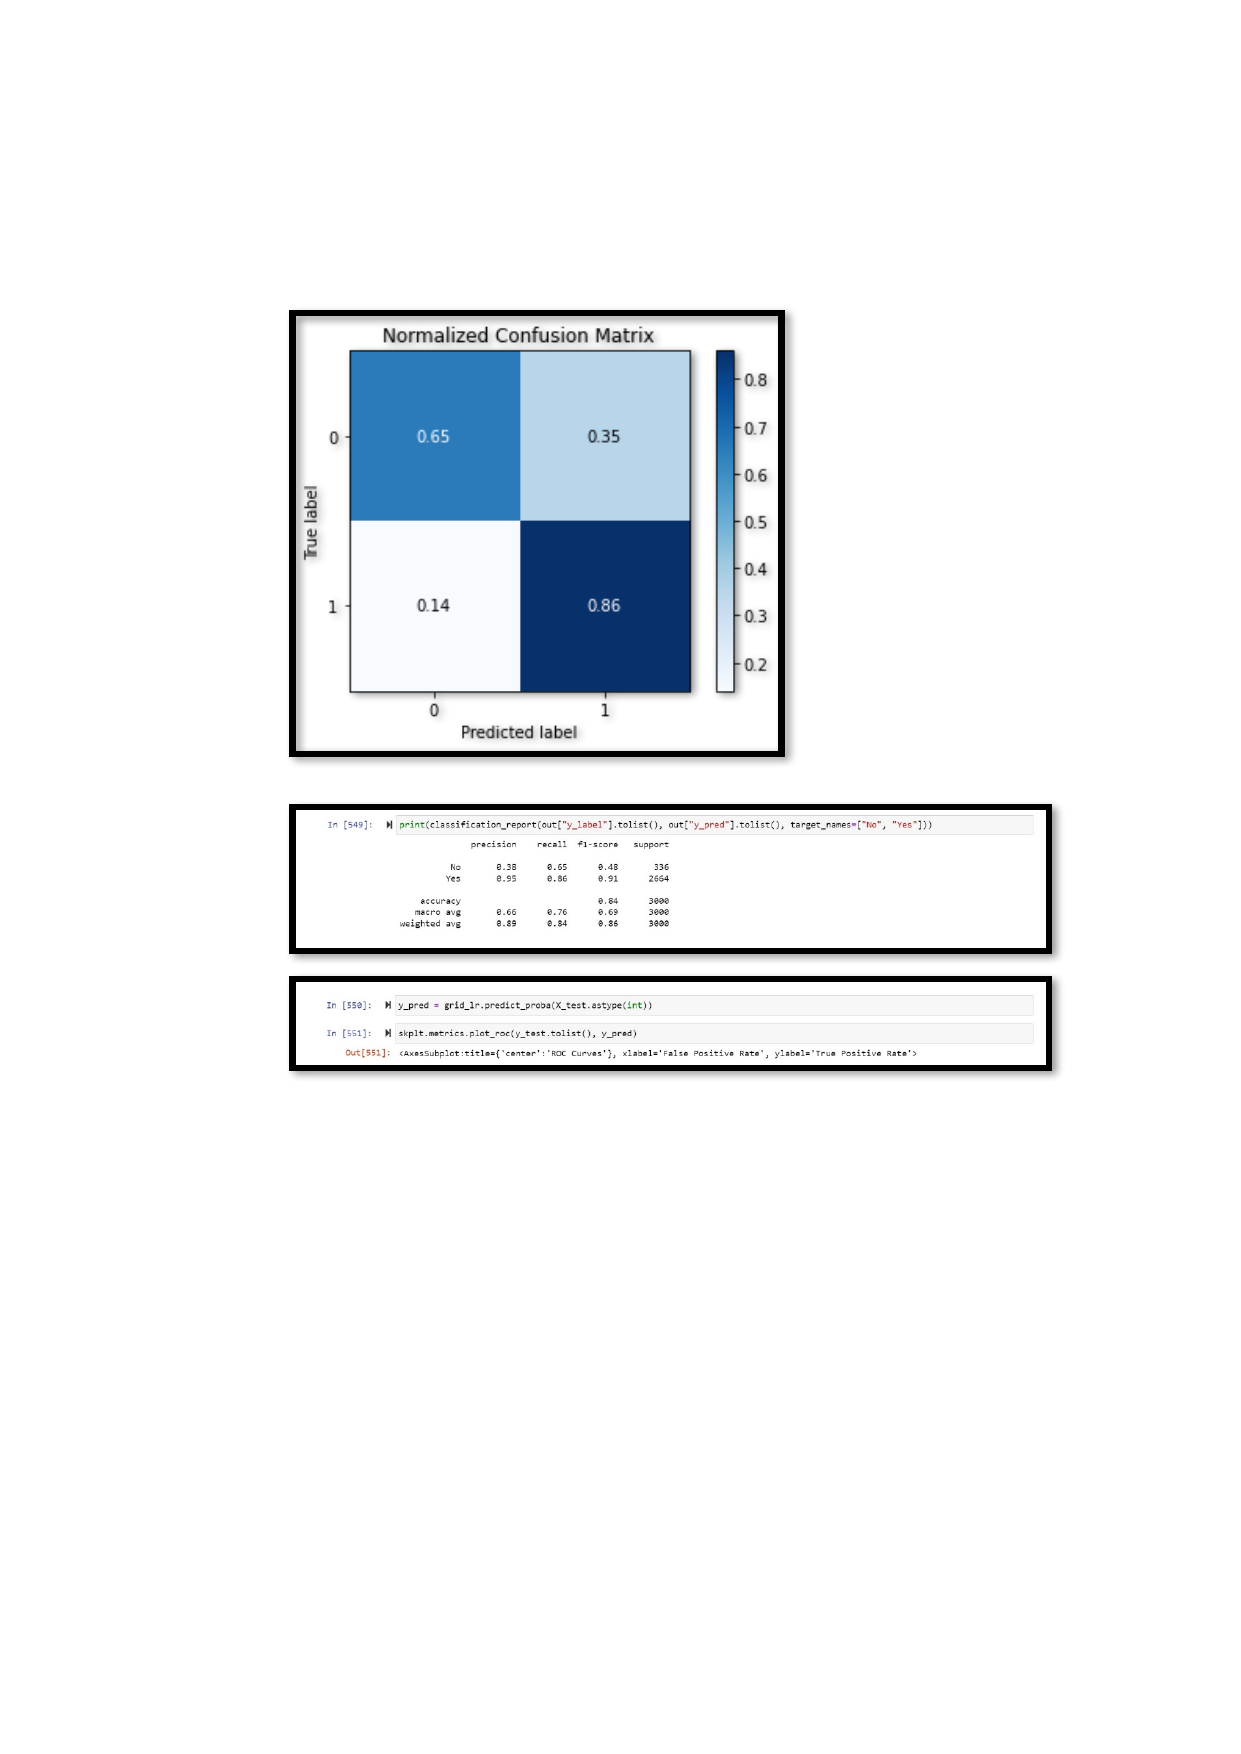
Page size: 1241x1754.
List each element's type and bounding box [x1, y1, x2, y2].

picture [296, 982, 1046, 1065]
picture [296, 810, 1046, 948]
picture [296, 316, 778, 751]
